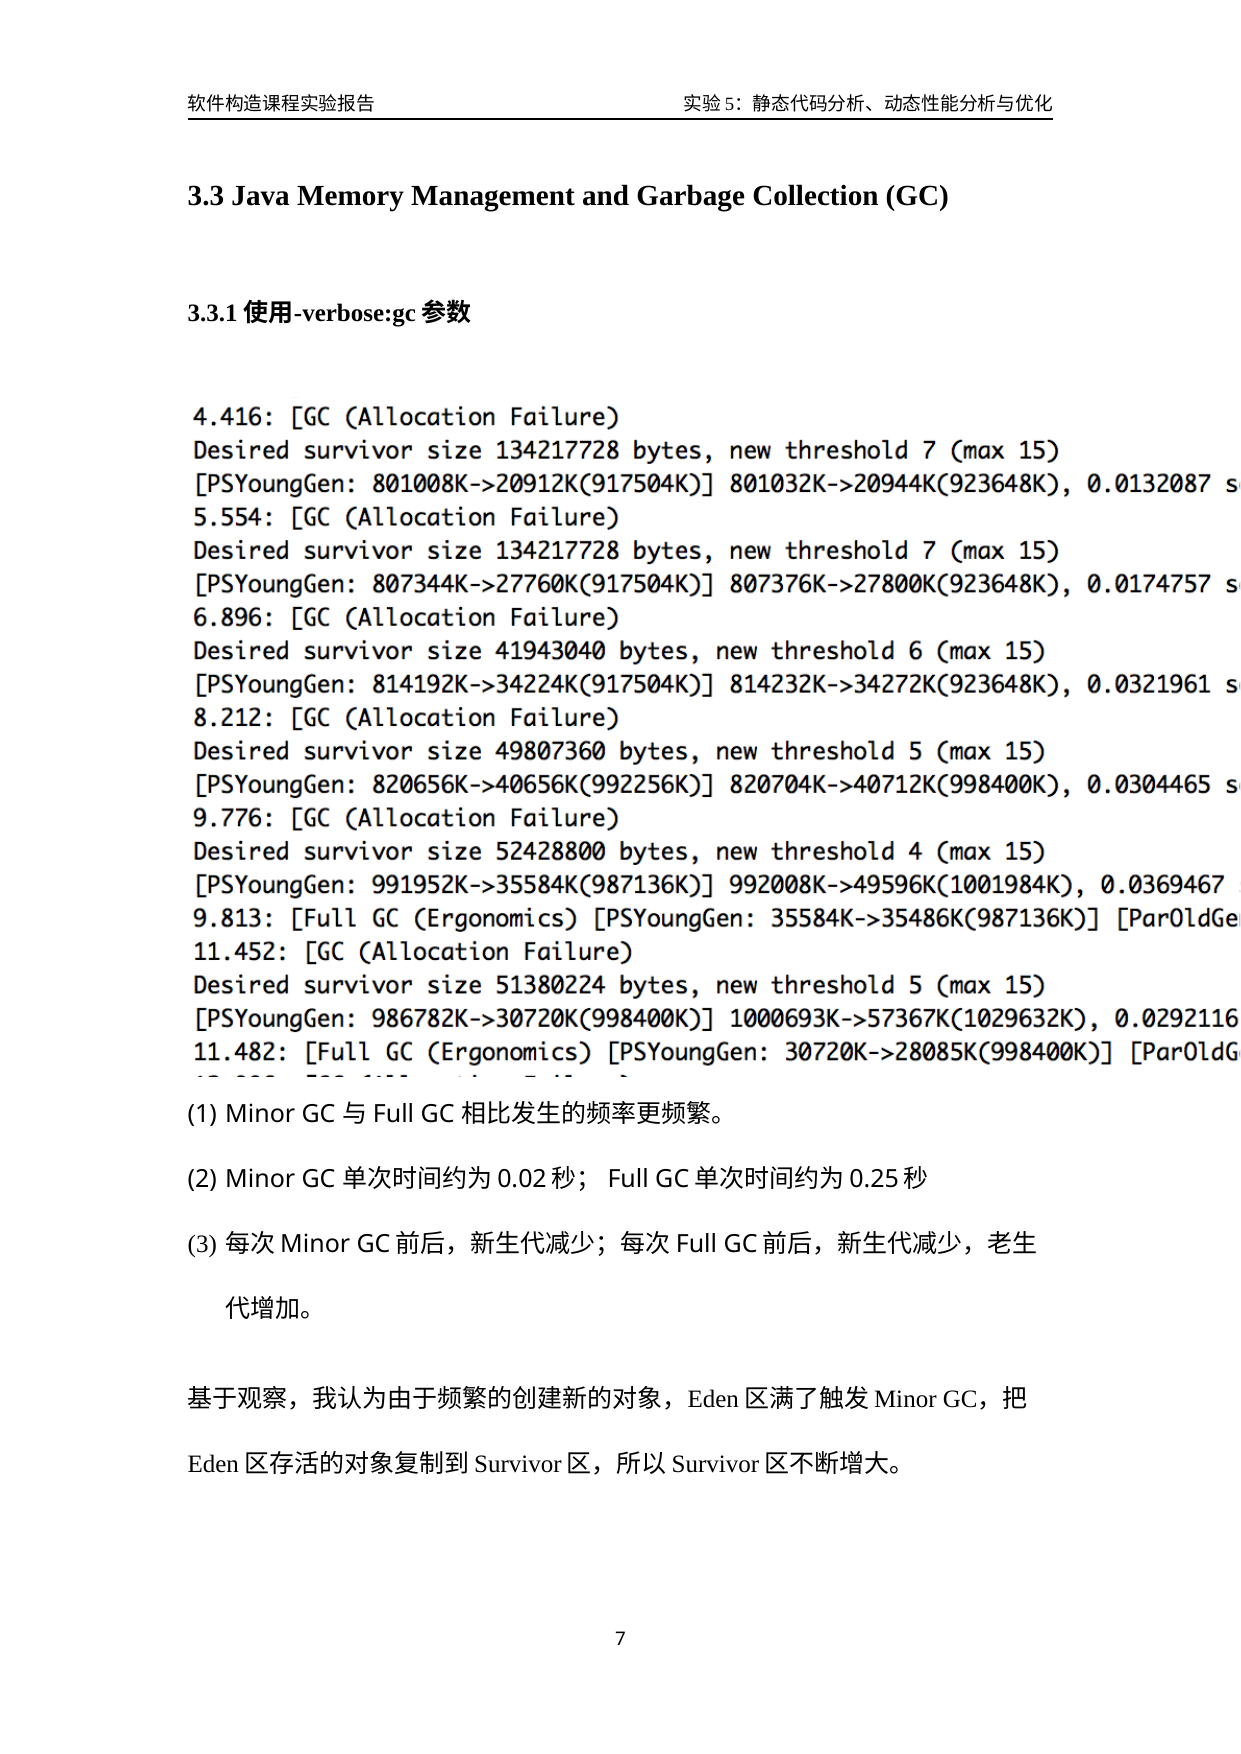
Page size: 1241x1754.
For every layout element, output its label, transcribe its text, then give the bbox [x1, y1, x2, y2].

picture [187, 397, 1241, 1077]
list Minor GC 单次时间约为0.02秒； Full GC单次时间约为0.25秒 [187, 1144, 1053, 1209]
text 基于观察，我认为由于频繁的创建新的对象，Eden区满了触发Minor GC，把Eden区存活的对象复制到Survivor区，所以Survivor区不断增大。 [187, 1364, 1053, 1494]
subtitle Java Memory Management and Garbage Collection (GC) [187, 162, 1053, 227]
list Minor GC 与 Full GC 相比发生的频率更频繁。 [187, 1079, 1053, 1144]
list 每次Minor GC前后，新生代减少；每次Full GC前后，新生代减少，老生代增加。 [187, 1209, 1053, 1339]
subtitle 使用-verbose:gc参数 [187, 278, 1053, 343]
